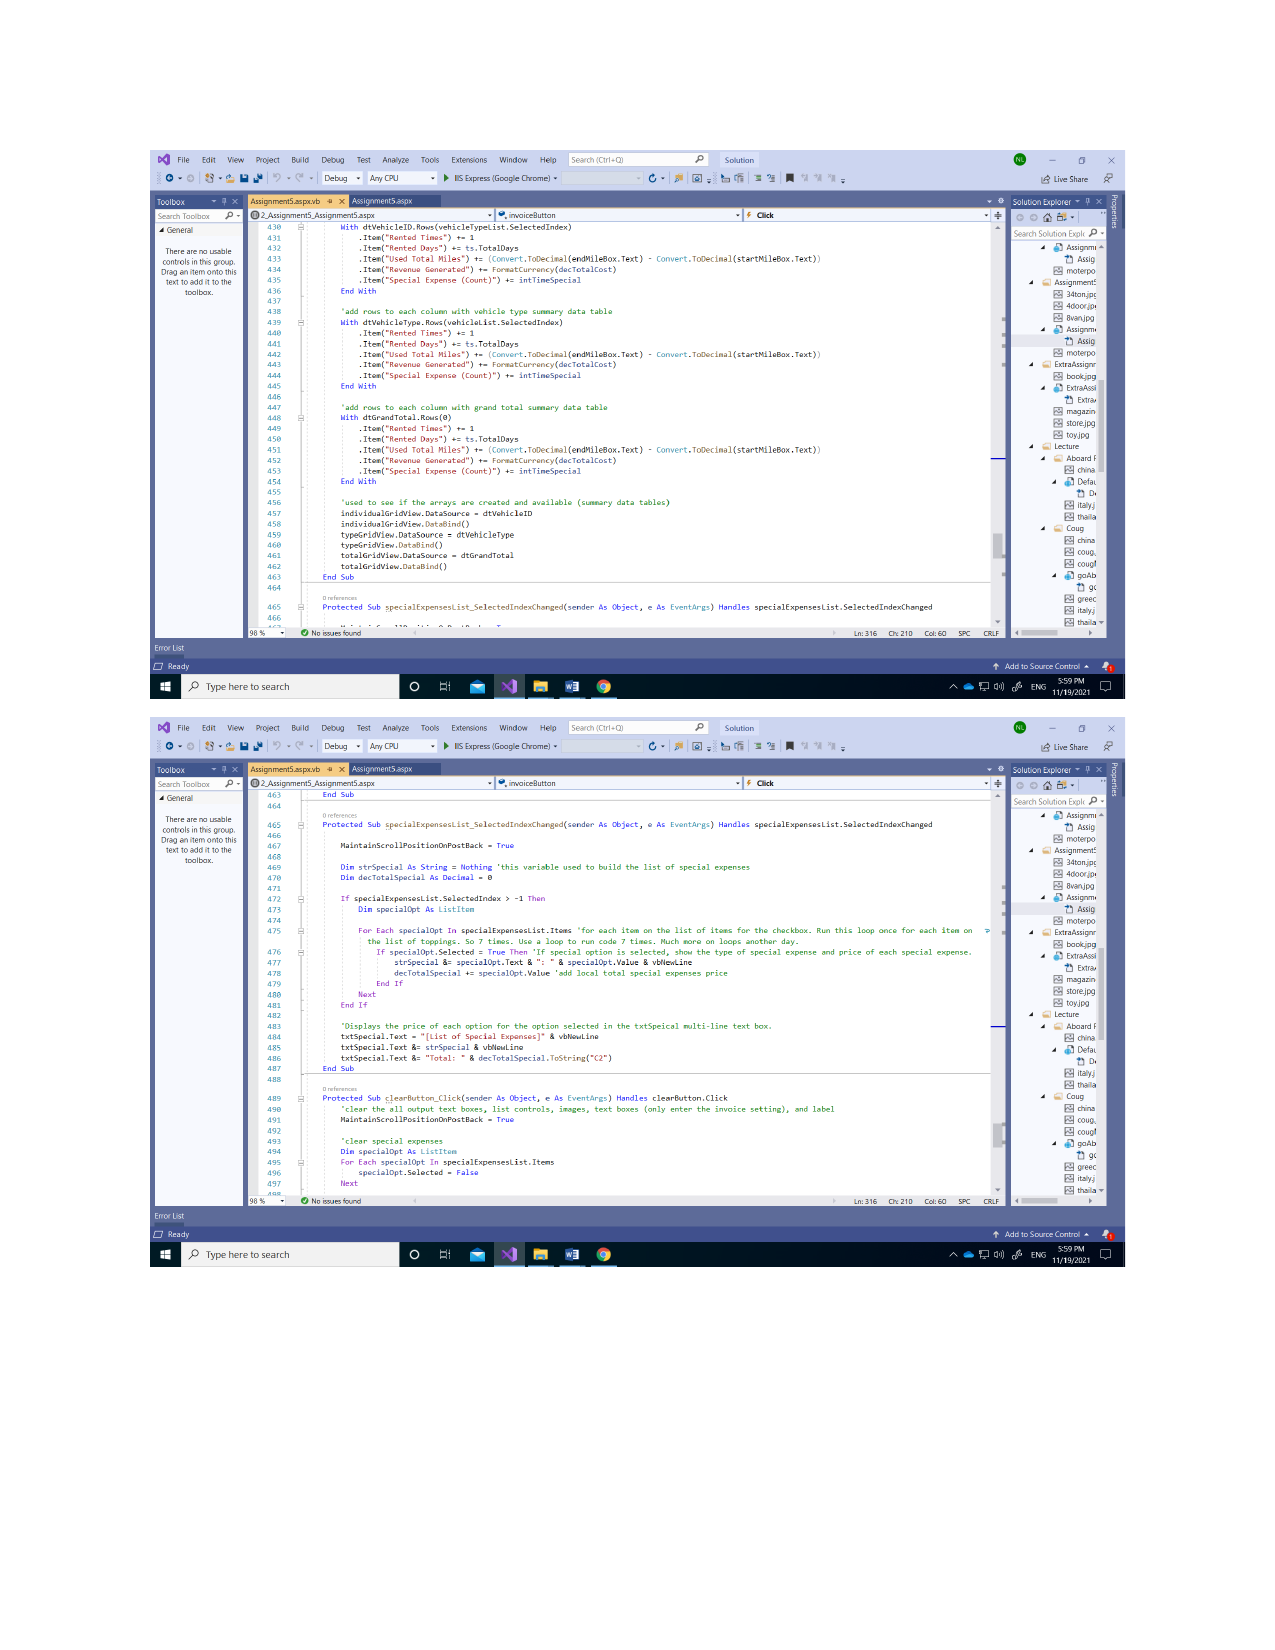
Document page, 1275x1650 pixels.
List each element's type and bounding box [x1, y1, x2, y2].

picture [150, 150, 1125, 699]
picture [150, 717, 1125, 1267]
